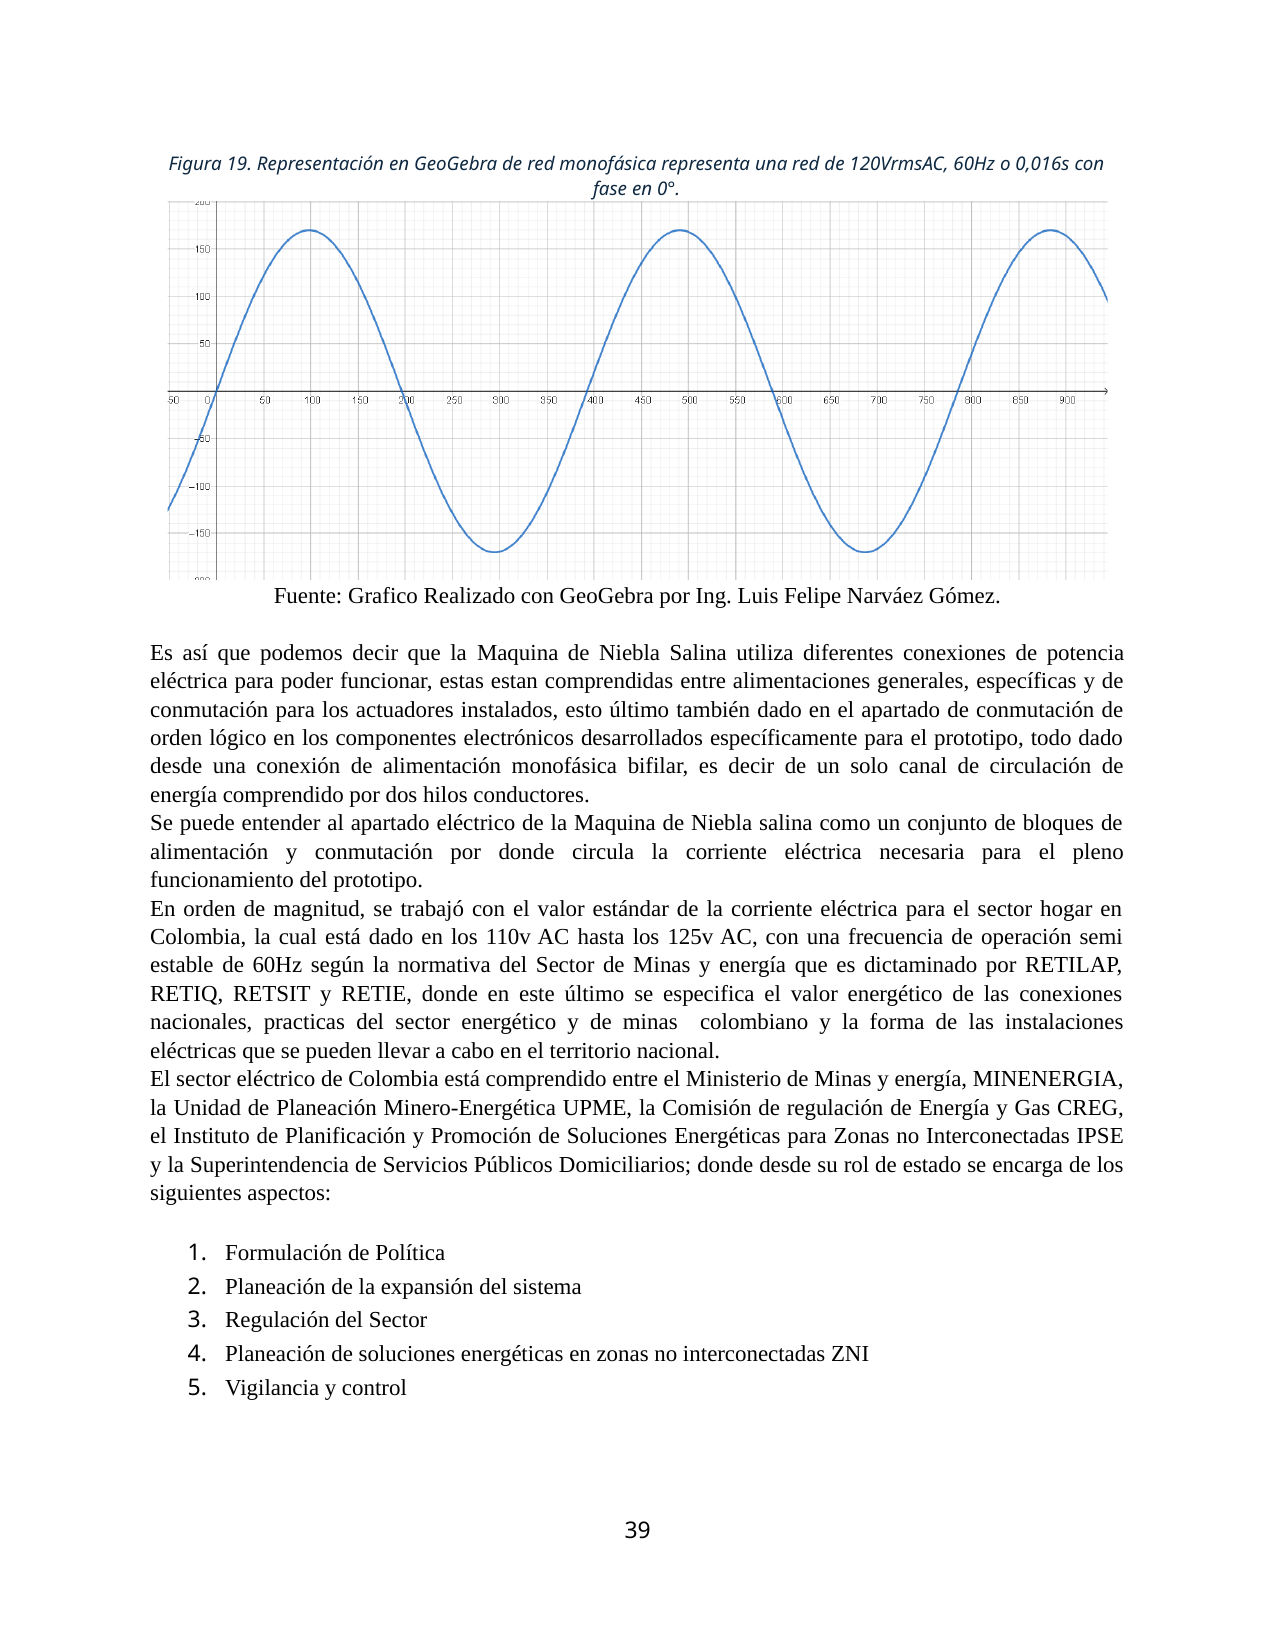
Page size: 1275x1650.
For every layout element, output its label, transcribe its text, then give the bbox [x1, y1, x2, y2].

text El sector eléctrico de Colombia está comprendido entre el Ministerio de Minas y energía, MINENERGIA, la Unidad de Planeación Minero-Energética UPME, la Comisión de regulación de Energía y Gas CREG, el Instituto de Planificación y Promoción de Soluciones Energéticas para Zonas no Interconectadas IPSE y la Superintendencia de Servicios Públicos Domiciliarios; donde desde su rol de estado se encarga de los siguientes aspectos: [150, 1065, 1125, 1205]
list Regulación del Sector [187, 1303, 1125, 1335]
text Se puede entender al apartado eléctrico de la Maquina de Niebla salina como un conjunto de bloques de alimentación y conmutación por donde circula la corriente eléctrica necesaria para el pleno funcionamiento del prototipo. [150, 809, 1125, 893]
list Formulación de Política [187, 1236, 1125, 1267]
text Es así que podemos decir que la Maquina de Niebla Salina utiliza diferentes conexiones de potencia eléctrica para poder funcionar, estas estan comprendidas entre alimentaciones generales, específicas y de conmutación para los actuadores instalados, esto último también dado en el apartado de conmutación de orden lógico en los componentes electrónicos desarrollados específicamente para el prototipo, todo dado desde una conexión de alimentación monofásica bifilar, es decir de un solo canal de circulación de energía comprendido por dos hilos conductores. [150, 639, 1125, 807]
list Planeación de soluciones energéticas en zonas no interconectadas ZNI [187, 1337, 1125, 1368]
list Vigilancia y control [187, 1371, 1125, 1402]
picture [167, 201, 1108, 580]
text En orden de magnitud, se trabajó con el valor estándar de la corriente eléctrica para el sector hogar en Colombia, la cual está dado en los 110v AC hasta los 125v AC, con una frecuencia de operación semi estable de 60Hz según la normativa del Sector de Minas y energía que es dictaminado por RETILAP, RETIQ, RETSIT y RETIE, donde en este último se especifica el valor energético de las conexiones nacionales, practicas del sector energético y de minas colombiano y la forma de las instalaciones eléctricas que se pueden llevar a cabo en el territorio nacional. [150, 895, 1125, 1063]
text Fuente: Grafico Realizado con GeoGebra por Ing. Luis Felipe Narváez Gómez. [150, 582, 1125, 608]
list Planeación de la expansión del sistema [187, 1270, 1125, 1301]
text Figura 19. Representación en GeoGebra de red monofásica representa una red de 120VrmsAC, 60Hz o 0,016s con fase en 0°. [150, 150, 1125, 201]
